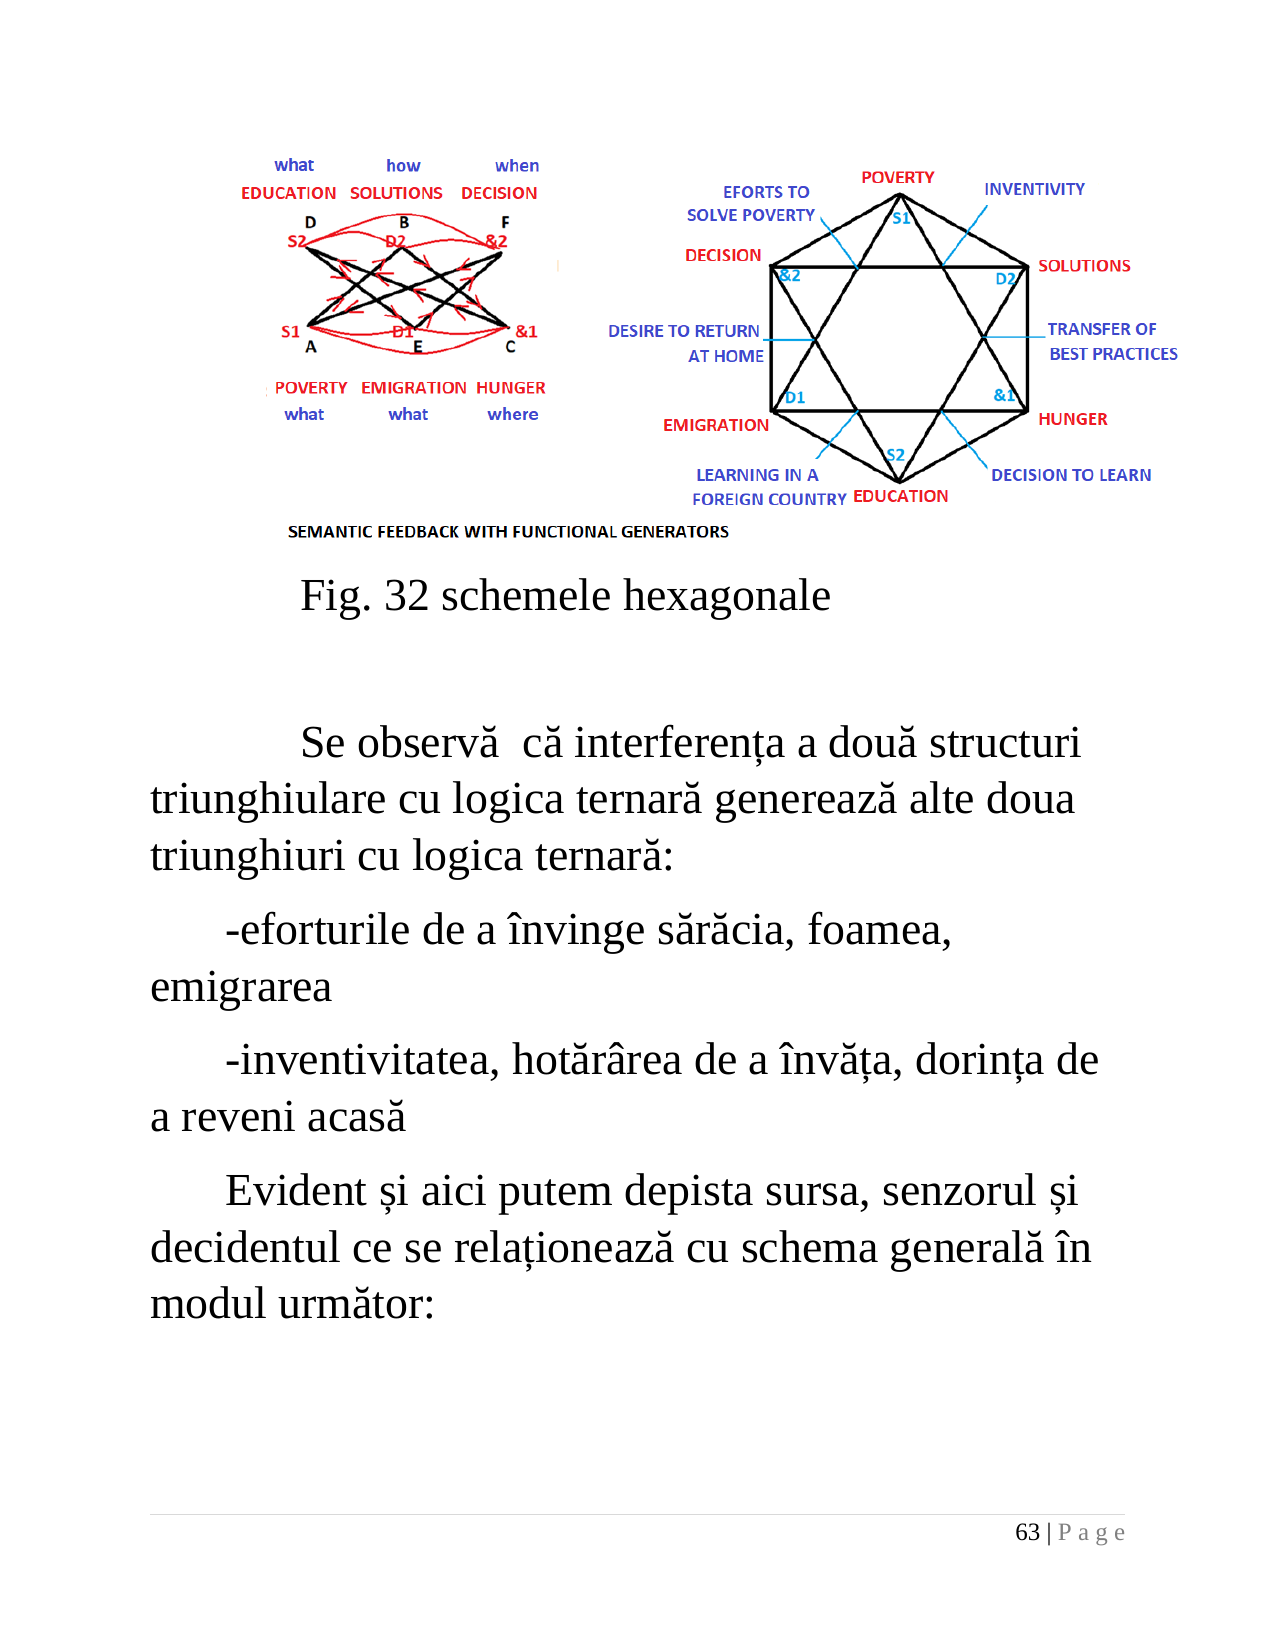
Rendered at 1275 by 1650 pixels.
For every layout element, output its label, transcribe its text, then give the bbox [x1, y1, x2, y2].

picture [225, 150, 1207, 549]
text Fig. 32 schemele hexagonale [150, 567, 1125, 620]
text -eforturile de a învinge sărăcia, foamea, emigrarea [150, 902, 1125, 1011]
text Evident și aici putem depista sursa, senzorul și decidentul ce se relaționează cu schema generală în modul următor: [150, 1162, 1125, 1329]
text -inventivitatea, hotărârea de a învăța, dorința de a reveni acasă [150, 1032, 1125, 1142]
text Se observă că interferența a două structuri triunghiulare cu logica ternară generează alte doua triunghiuri cu logica ternară: [150, 714, 1125, 881]
